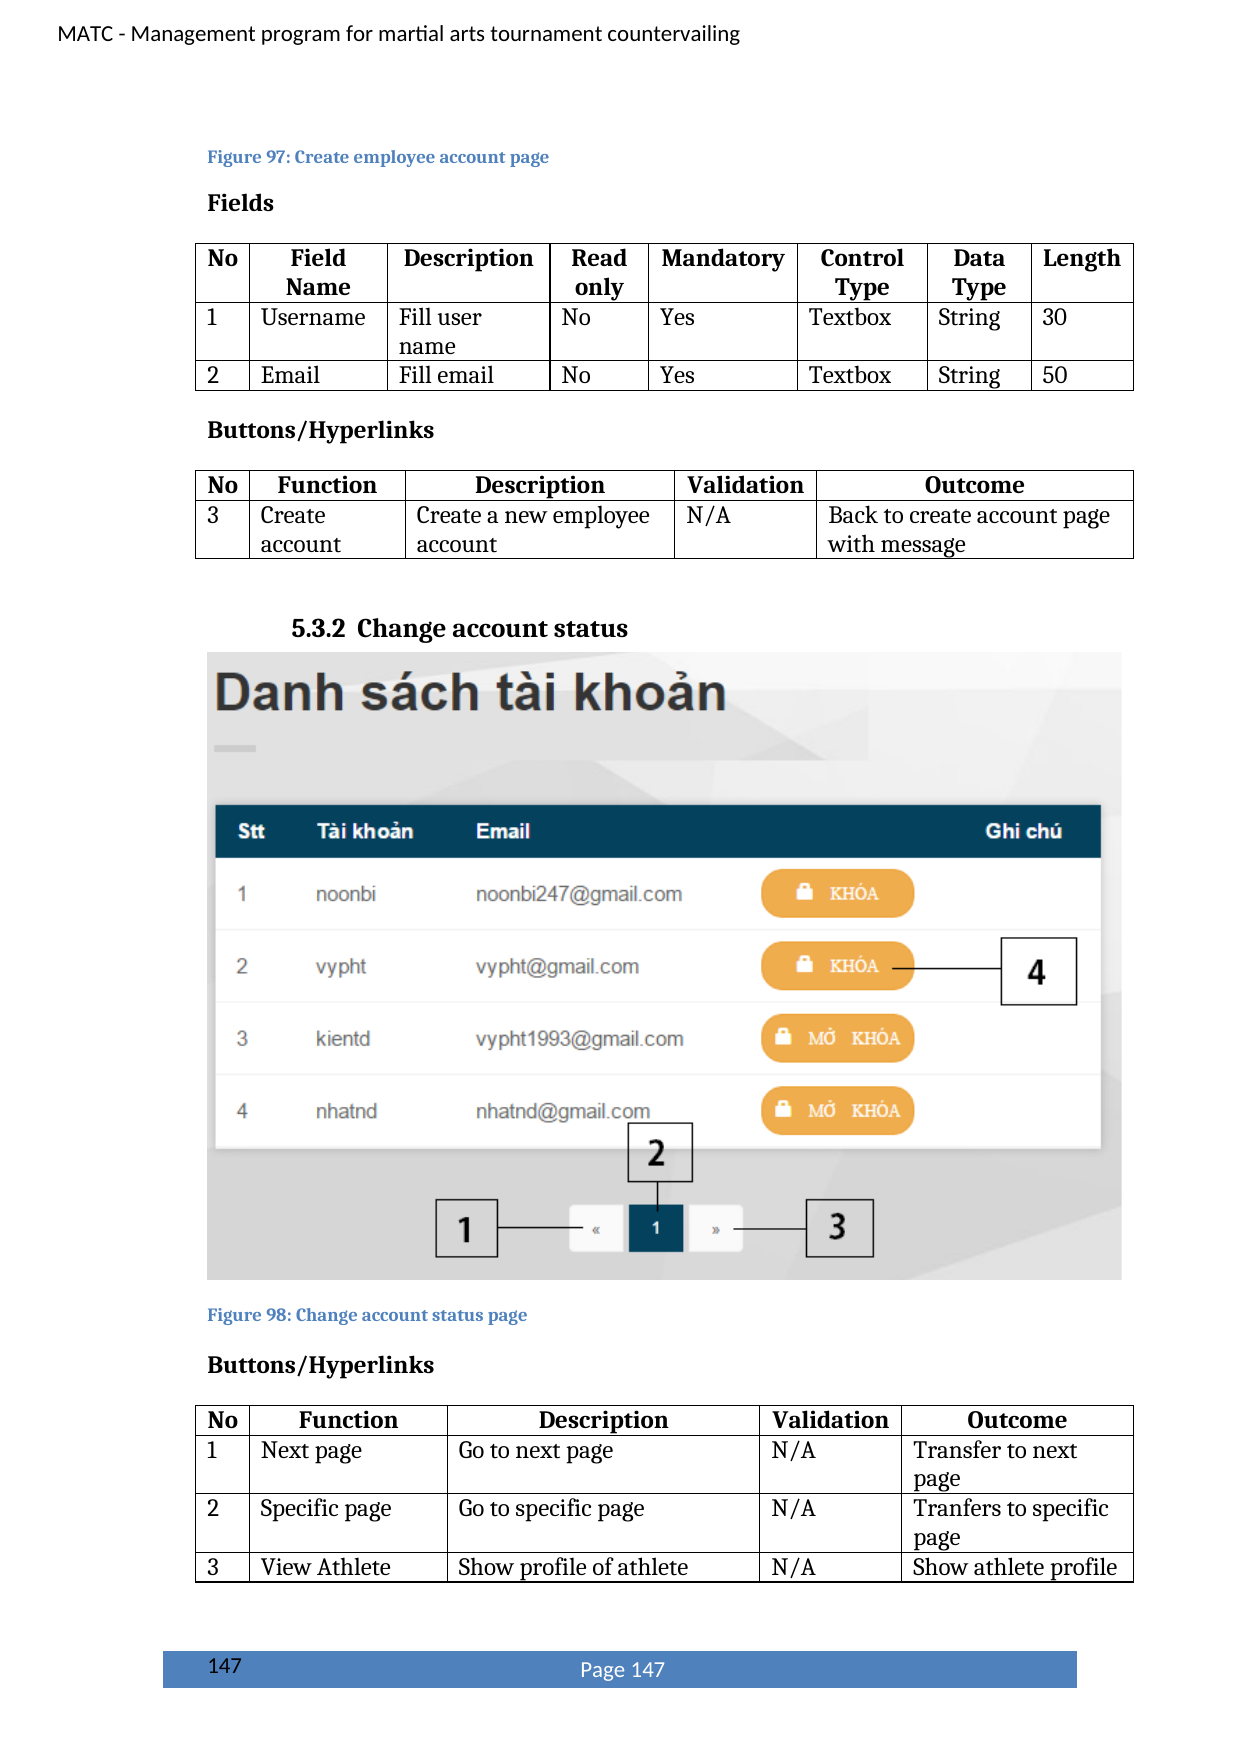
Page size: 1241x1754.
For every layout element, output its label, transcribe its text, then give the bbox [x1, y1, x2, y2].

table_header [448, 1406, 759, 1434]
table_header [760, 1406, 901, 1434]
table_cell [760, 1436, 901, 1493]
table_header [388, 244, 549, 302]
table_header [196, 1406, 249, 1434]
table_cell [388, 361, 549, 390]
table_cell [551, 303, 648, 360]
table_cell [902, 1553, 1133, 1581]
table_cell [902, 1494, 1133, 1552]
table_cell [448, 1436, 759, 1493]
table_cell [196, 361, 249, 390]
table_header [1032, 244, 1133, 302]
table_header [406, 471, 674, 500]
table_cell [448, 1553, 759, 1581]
text Buttons/Hyperlinks [207, 416, 1122, 445]
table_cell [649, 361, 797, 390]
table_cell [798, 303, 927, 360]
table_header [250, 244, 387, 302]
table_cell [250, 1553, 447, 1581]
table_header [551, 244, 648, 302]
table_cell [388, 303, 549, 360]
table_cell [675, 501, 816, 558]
subtitle Change account status [291, 613, 1122, 644]
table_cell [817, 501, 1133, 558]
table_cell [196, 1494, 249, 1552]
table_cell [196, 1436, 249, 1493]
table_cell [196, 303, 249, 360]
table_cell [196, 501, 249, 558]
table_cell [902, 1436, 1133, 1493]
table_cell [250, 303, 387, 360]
text Figure 98: Change account status page [207, 1304, 1122, 1326]
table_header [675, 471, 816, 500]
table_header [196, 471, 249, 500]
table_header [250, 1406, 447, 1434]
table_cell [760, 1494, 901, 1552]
text Buttons/Hyperlinks [207, 1351, 1122, 1379]
text Figure 97: Create employee account page [207, 147, 1122, 168]
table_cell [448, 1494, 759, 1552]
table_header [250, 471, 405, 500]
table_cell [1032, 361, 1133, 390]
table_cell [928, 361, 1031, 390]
text Fields [207, 189, 1122, 218]
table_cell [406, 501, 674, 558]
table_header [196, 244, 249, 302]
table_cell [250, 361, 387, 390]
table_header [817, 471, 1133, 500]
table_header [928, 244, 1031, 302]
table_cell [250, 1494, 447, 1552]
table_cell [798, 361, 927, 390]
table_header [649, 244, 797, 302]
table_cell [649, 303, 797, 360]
picture [207, 652, 1122, 1280]
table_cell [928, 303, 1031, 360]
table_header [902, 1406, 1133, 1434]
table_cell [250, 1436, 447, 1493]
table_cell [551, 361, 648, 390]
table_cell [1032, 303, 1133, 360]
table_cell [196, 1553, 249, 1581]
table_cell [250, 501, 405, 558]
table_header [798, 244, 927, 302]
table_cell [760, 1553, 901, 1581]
